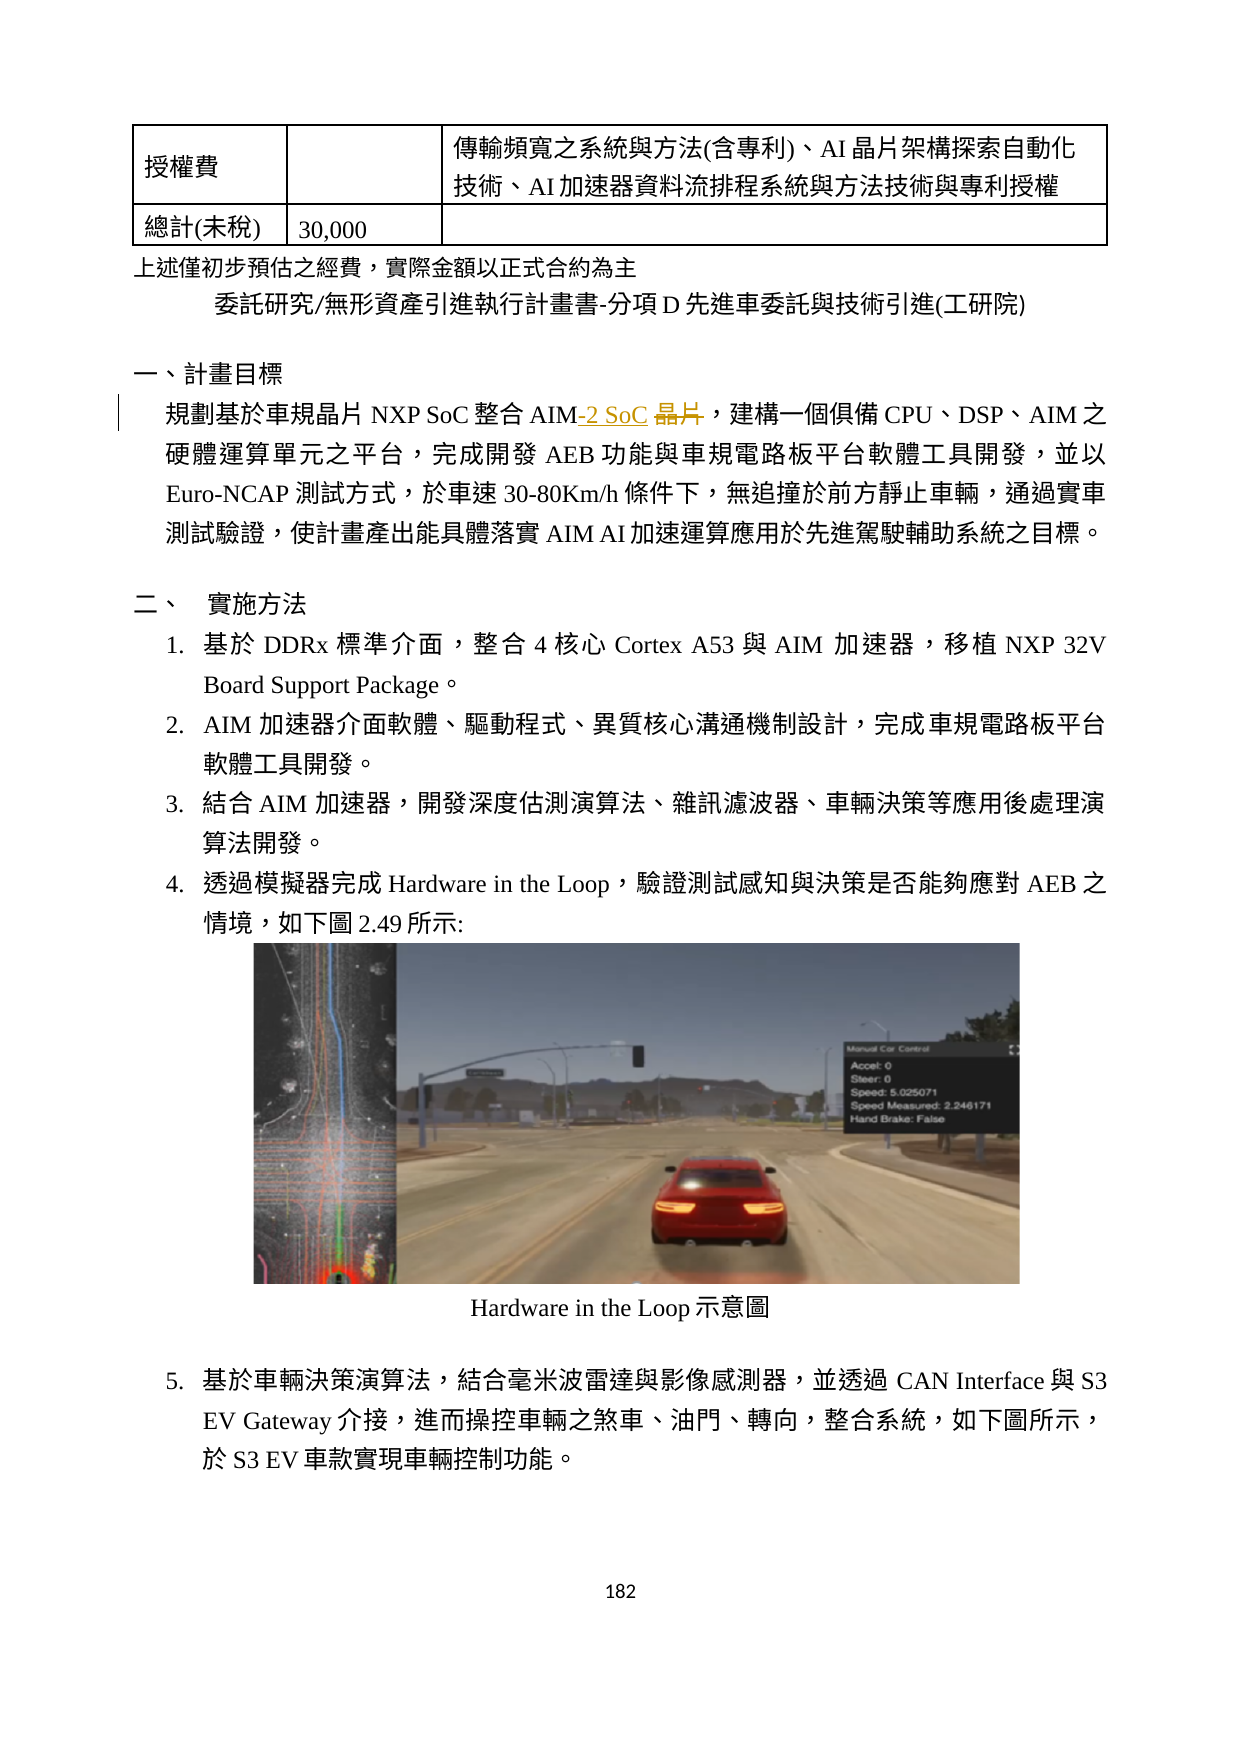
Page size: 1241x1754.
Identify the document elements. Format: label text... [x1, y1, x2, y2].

list 結合AIM 加速器，開發深度估測演算法、雜訊濾波器、車輛決策等應用後處理演算法開發。 [165, 784, 1107, 860]
text Hardware in the Loop示意圖 [133, 1287, 1107, 1323]
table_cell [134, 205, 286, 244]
text 委託研究/無形資產引進執行計畫書-分項D先進車委託與技術引進(工研院) [133, 283, 1107, 321]
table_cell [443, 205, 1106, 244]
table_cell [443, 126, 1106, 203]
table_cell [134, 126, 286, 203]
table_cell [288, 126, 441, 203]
list 基於DDRx標準介面，整合4核心Cortex A53與AIM 加速器，移植NXP 32V Board Support Package。 [166, 625, 1107, 701]
picture [253, 943, 1020, 1284]
list 透過模擬器完成Hardware in the Loop，驗證測試感知與決策是否能夠應對AEB之情境，如下圖2.49所示: [166, 863, 1107, 939]
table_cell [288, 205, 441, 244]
text 上述僅初步預估之經費，實際金額以正式合約為主 [133, 246, 1107, 283]
list 實施方法 [133, 585, 1107, 621]
list AIM 加速器介面軟體、驅動程式、異質核心溝通機制設計，完成車規電路板平台軟體工具開發。 [166, 704, 1107, 780]
text 一、計畫目標 [133, 354, 1107, 391]
list 基於車輛決策演算法，結合毫米波雷達與影像感測器，並透過CAN Interface與S3 EV Gateway介接，進而操控車輛之煞車、油門、轉向，整合系統，如下圖所示，於S3 EV車款實現車輛控制功能。 [165, 1360, 1107, 1476]
text 規劃基於車規晶片NXP SoC整合AIM ，建構一個俱備CPU、DSP、AIM之硬體運算單元之平台，完成開發AEB功能與車規電路板平台軟體工具開發，並以Euro-NCAP測試方式，於車速30-80Km/h條件下，無追撞於前方靜止車輛，通過實車測試驗證，使計畫產出能具體落實AIM AI加速運算應用於先進駕駛輔助系統之目標。 [166, 394, 1107, 550]
